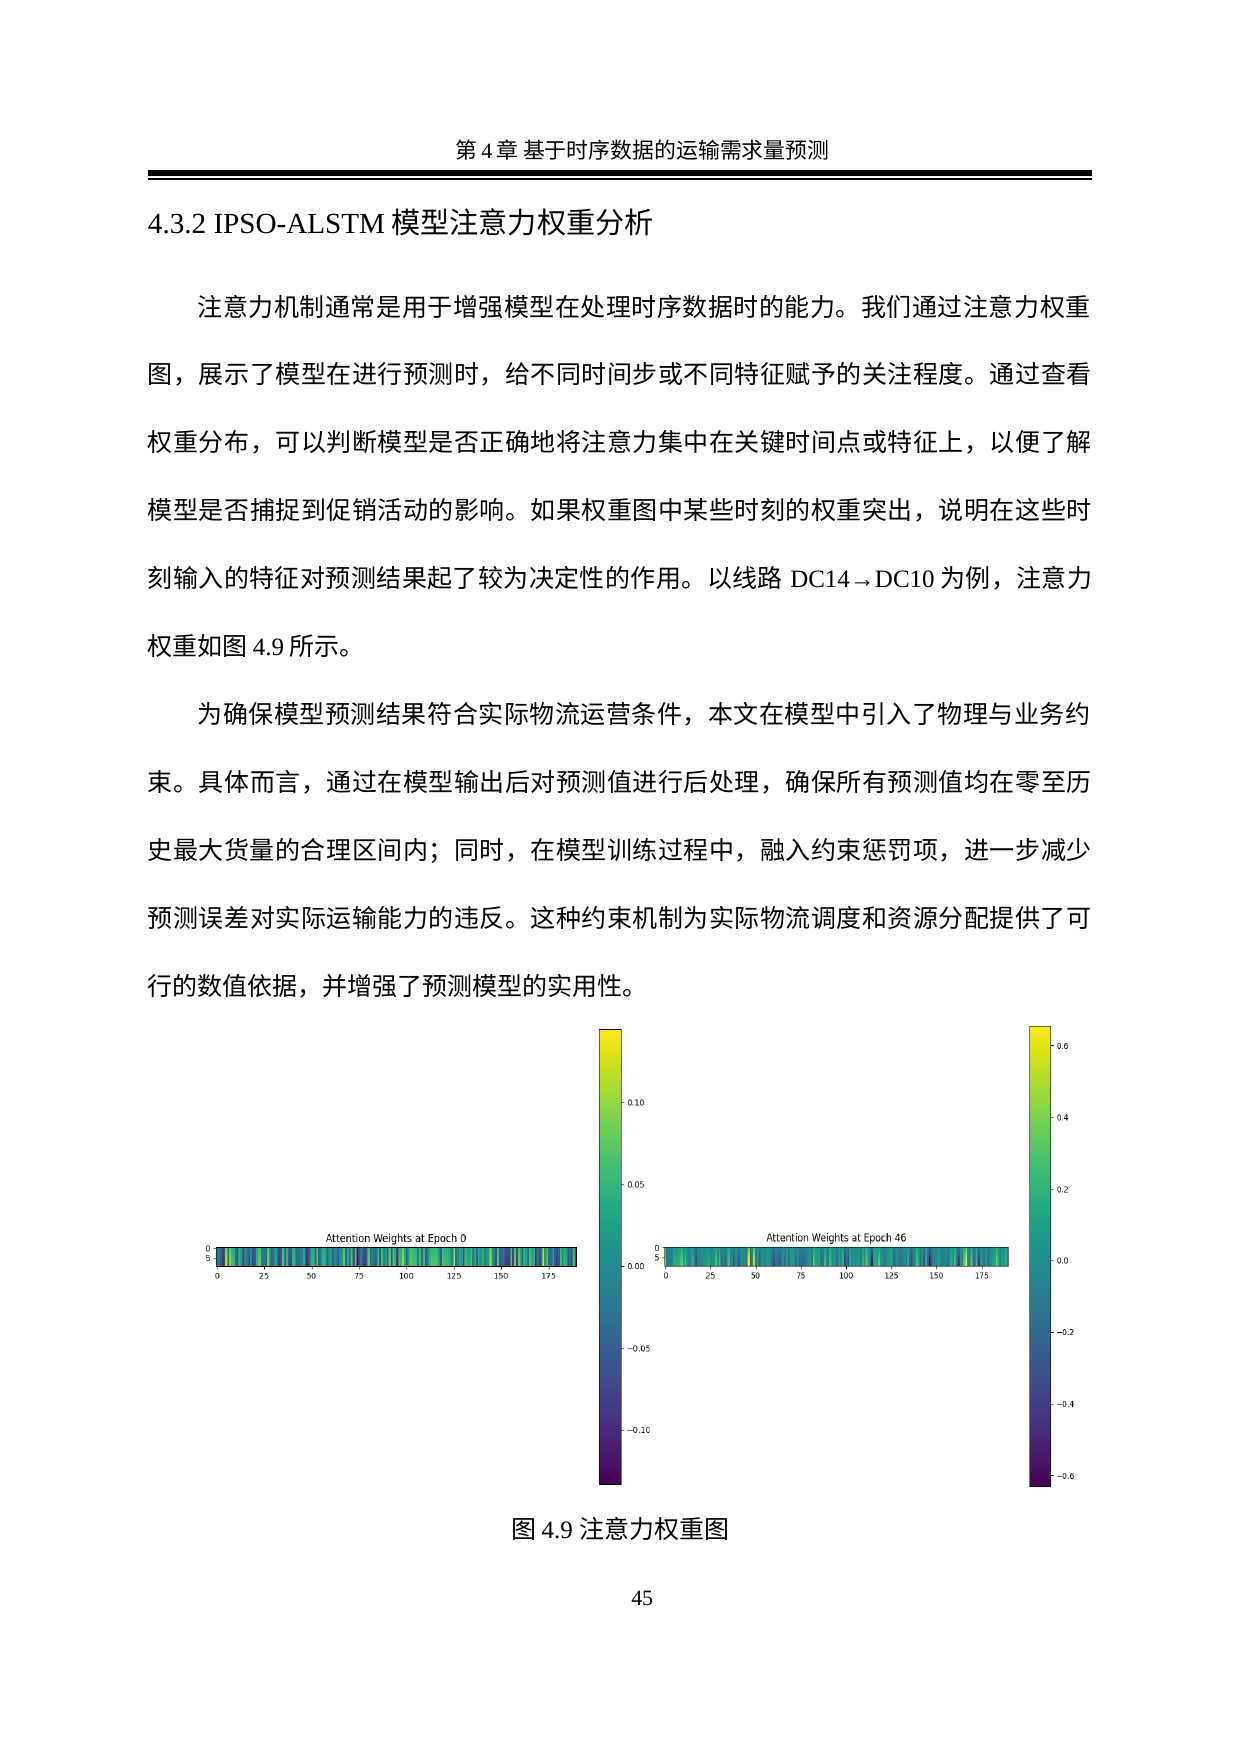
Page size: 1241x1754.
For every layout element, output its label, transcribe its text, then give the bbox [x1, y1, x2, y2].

picture [197, 1025, 1081, 1487]
text 图4.9 注意力权重图 [148, 1494, 1092, 1562]
text 为确保模型预测结果符合实际物流运营条件，本文在模型中引入了物理与业务约束。具体而言，通过在模型输出后对预测值进行后处理，确保所有预测值均在零至历史最大货量的合理区间内；同时，在模型训练过程中，融入约束惩罚项，进一步减少预测误差对实际运输能力的违反。这种约束机制为实际物流调度和资源分配提供了可行的数值依据，并增强了预测模型的实用性。 [148, 679, 1092, 1018]
text 注意力机制通常是用于增强模型在处理时序数据时的能力。我们通过注意力权重图，展示了模型在进行预测时，给不同时间步或不同特征赋予的关注程度。通过查看权重分布，可以判断模型是否正确地将注意力集中在关键时间点或特征上，以便了解模型是否捕捉到促销活动的影响。如果权重图中某些时刻的权重突出，说明在这些时刻输入的特征对预测结果起了较为决定性的作用。以线路DC14→DC10为例，注意力权重如图4.9所示。 [148, 271, 1092, 679]
text 4.3.2 IPSO-ALSTM模型注意力权重分析 [148, 186, 1092, 254]
